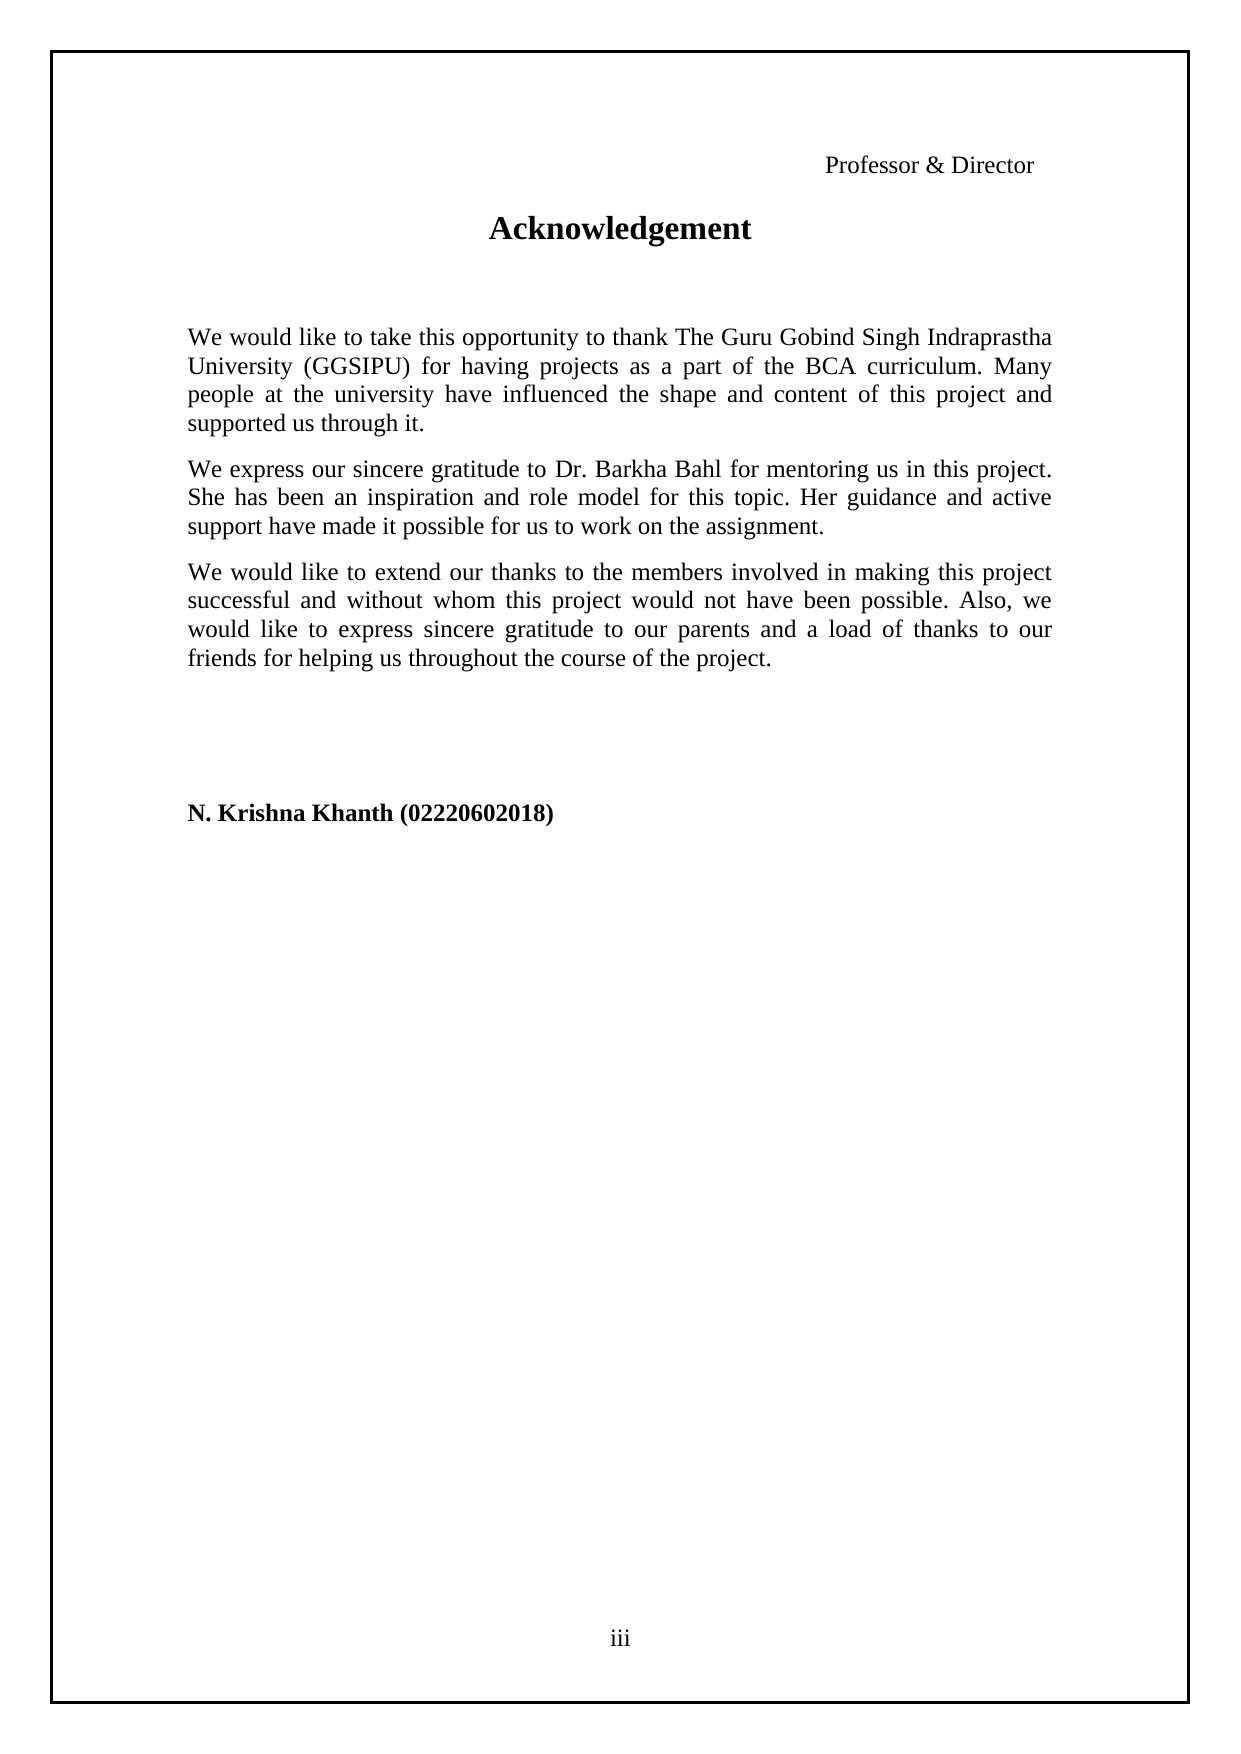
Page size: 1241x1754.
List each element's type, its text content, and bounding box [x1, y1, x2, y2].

text We express our sincere gratitude to Dr. Barkha Bahl for mentoring us in this project. She has been an inspiration and role model for this topic. Her guidance and active support have made it possible for us to work on the assignment. [187, 454, 1053, 540]
text Professor & Director [712, 150, 1053, 179]
text We would like to take this opportunity to thank The Guru Gobind Singh Indraprastha University (GGSIPU) for having projects as a part of the BCA curriculum. Many people at the university have influenced the shape and content of this project and supported us through it. [187, 322, 1053, 437]
text We would like to extend our thanks to the members involved in making this project successful and without whom this project would not have been possible. Also, we would like to express sincere gratitude to our parents and a load of thanks to our friends for helping us throughout the course of the project. [187, 557, 1053, 672]
subtitle Acknowledgement [187, 208, 1053, 246]
text N. Krishna Khanth (02220602018) [187, 798, 1053, 827]
